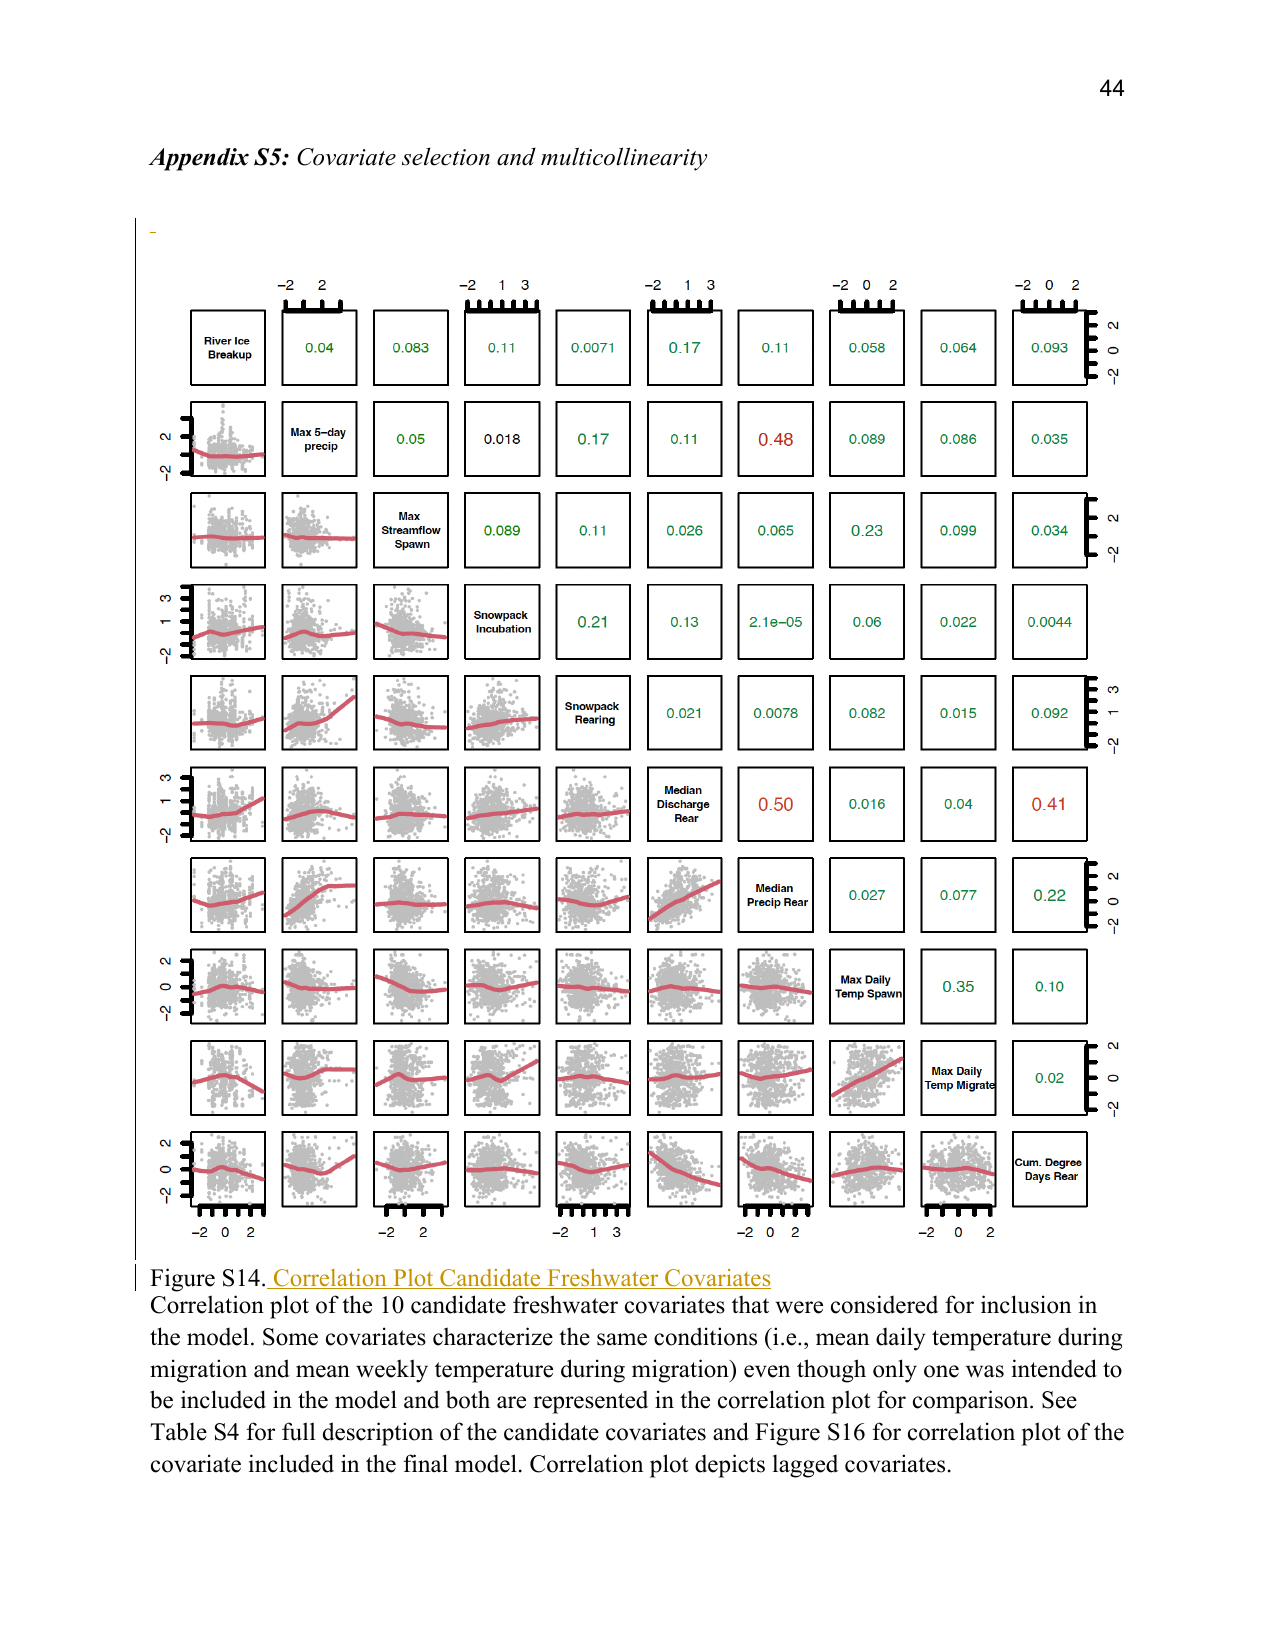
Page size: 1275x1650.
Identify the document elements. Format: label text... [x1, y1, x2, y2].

picture [150, 247, 1125, 1260]
text Correlation plot of the 10 candidate freshwater covariates that were considered for inclusion in the model. Some covariates characterize the same conditions (i.e., mean daily temperature during migration and mean weekly temperature during migration) even though only one was intended to be included in the model and both are represented in the correlation plot for comparison. See Table S4 for full description of the candidate covariates and Figure S16 for correlation plot of the covariate included in the final model. Correlation plot depicts lagged covariates. [150, 1291, 1125, 1478]
subtitle Figure S14. [150, 1264, 1125, 1291]
